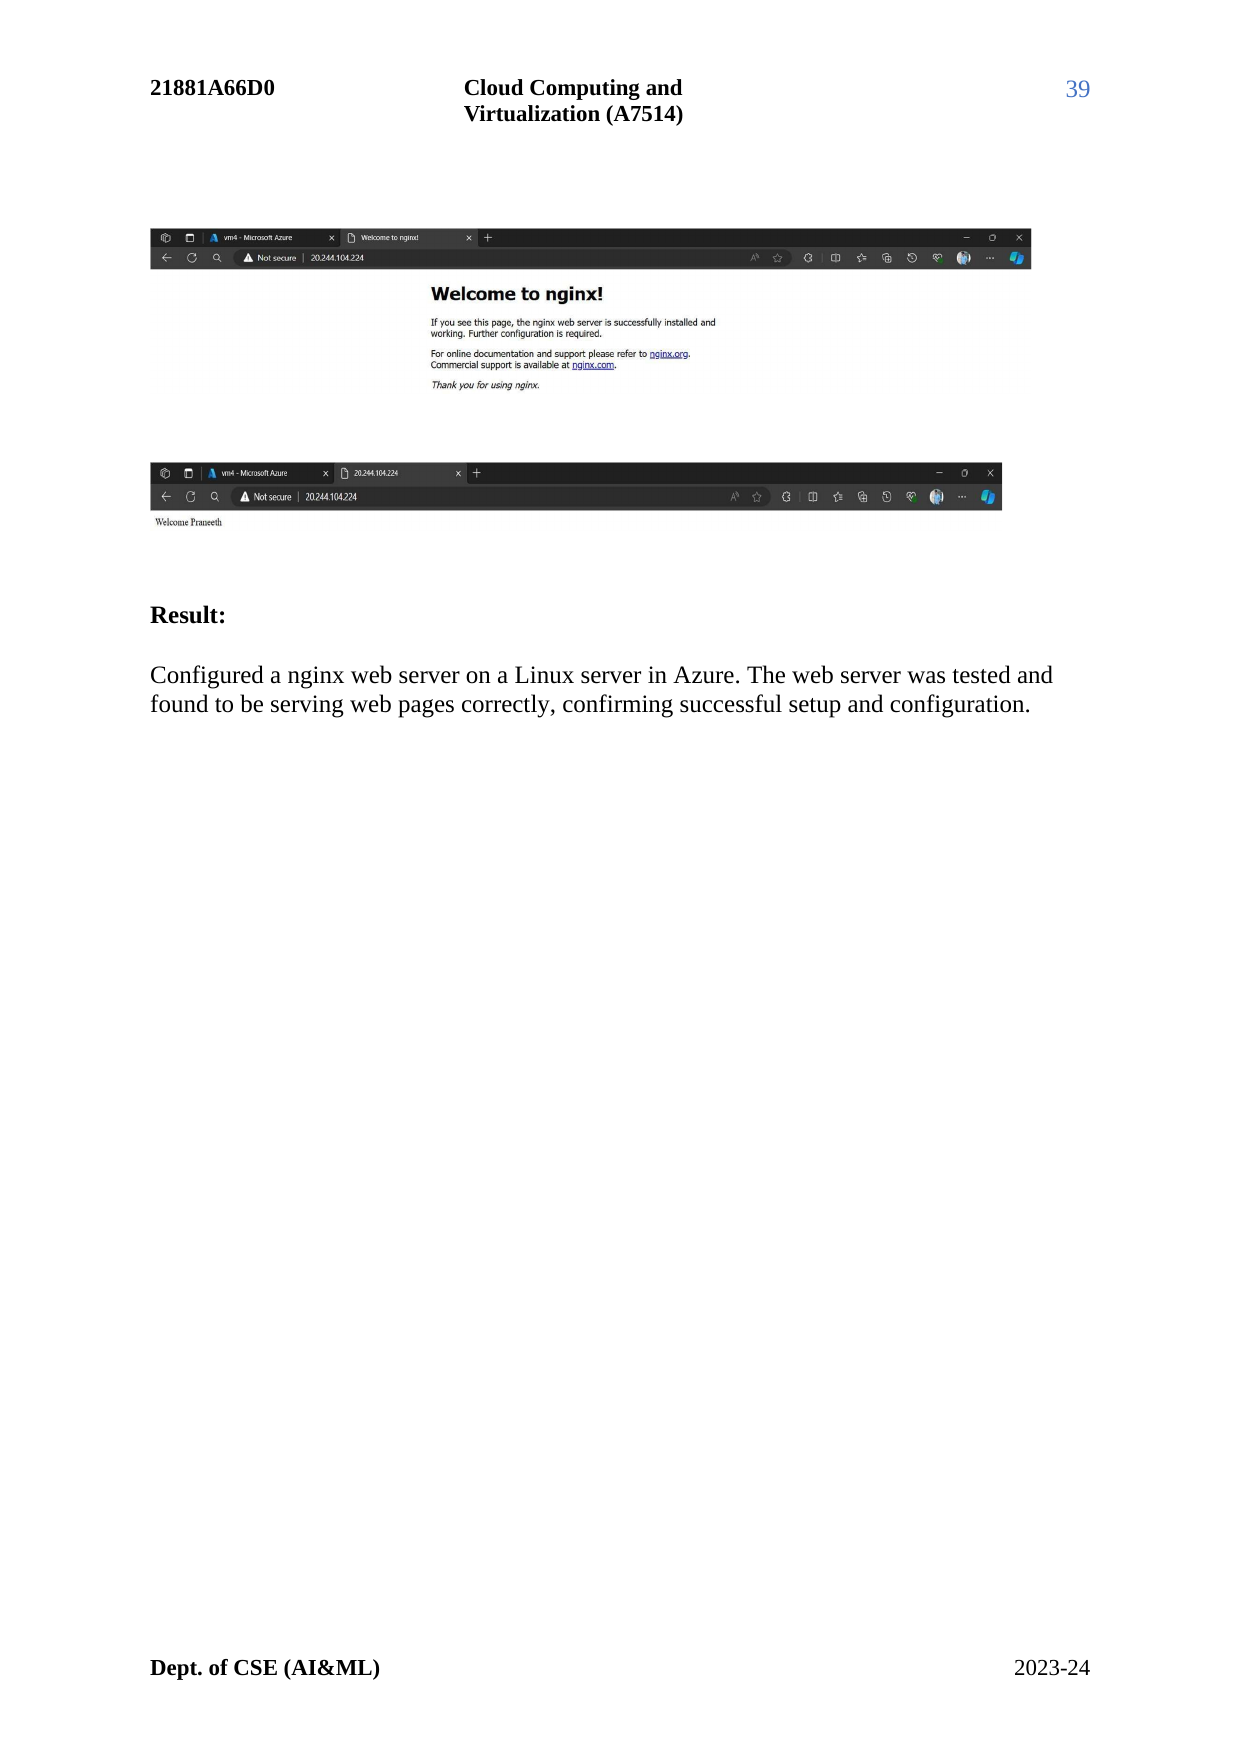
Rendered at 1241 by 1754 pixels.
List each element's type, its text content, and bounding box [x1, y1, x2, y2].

text Configured a nginx web server on a Linux server in Azure. The web server was tested and found to be serving web pages correctly, confirming successful setup and configuration. [150, 660, 1090, 718]
text Result: [150, 600, 1090, 629]
picture [150, 228, 1032, 394]
picture [150, 462, 1003, 531]
